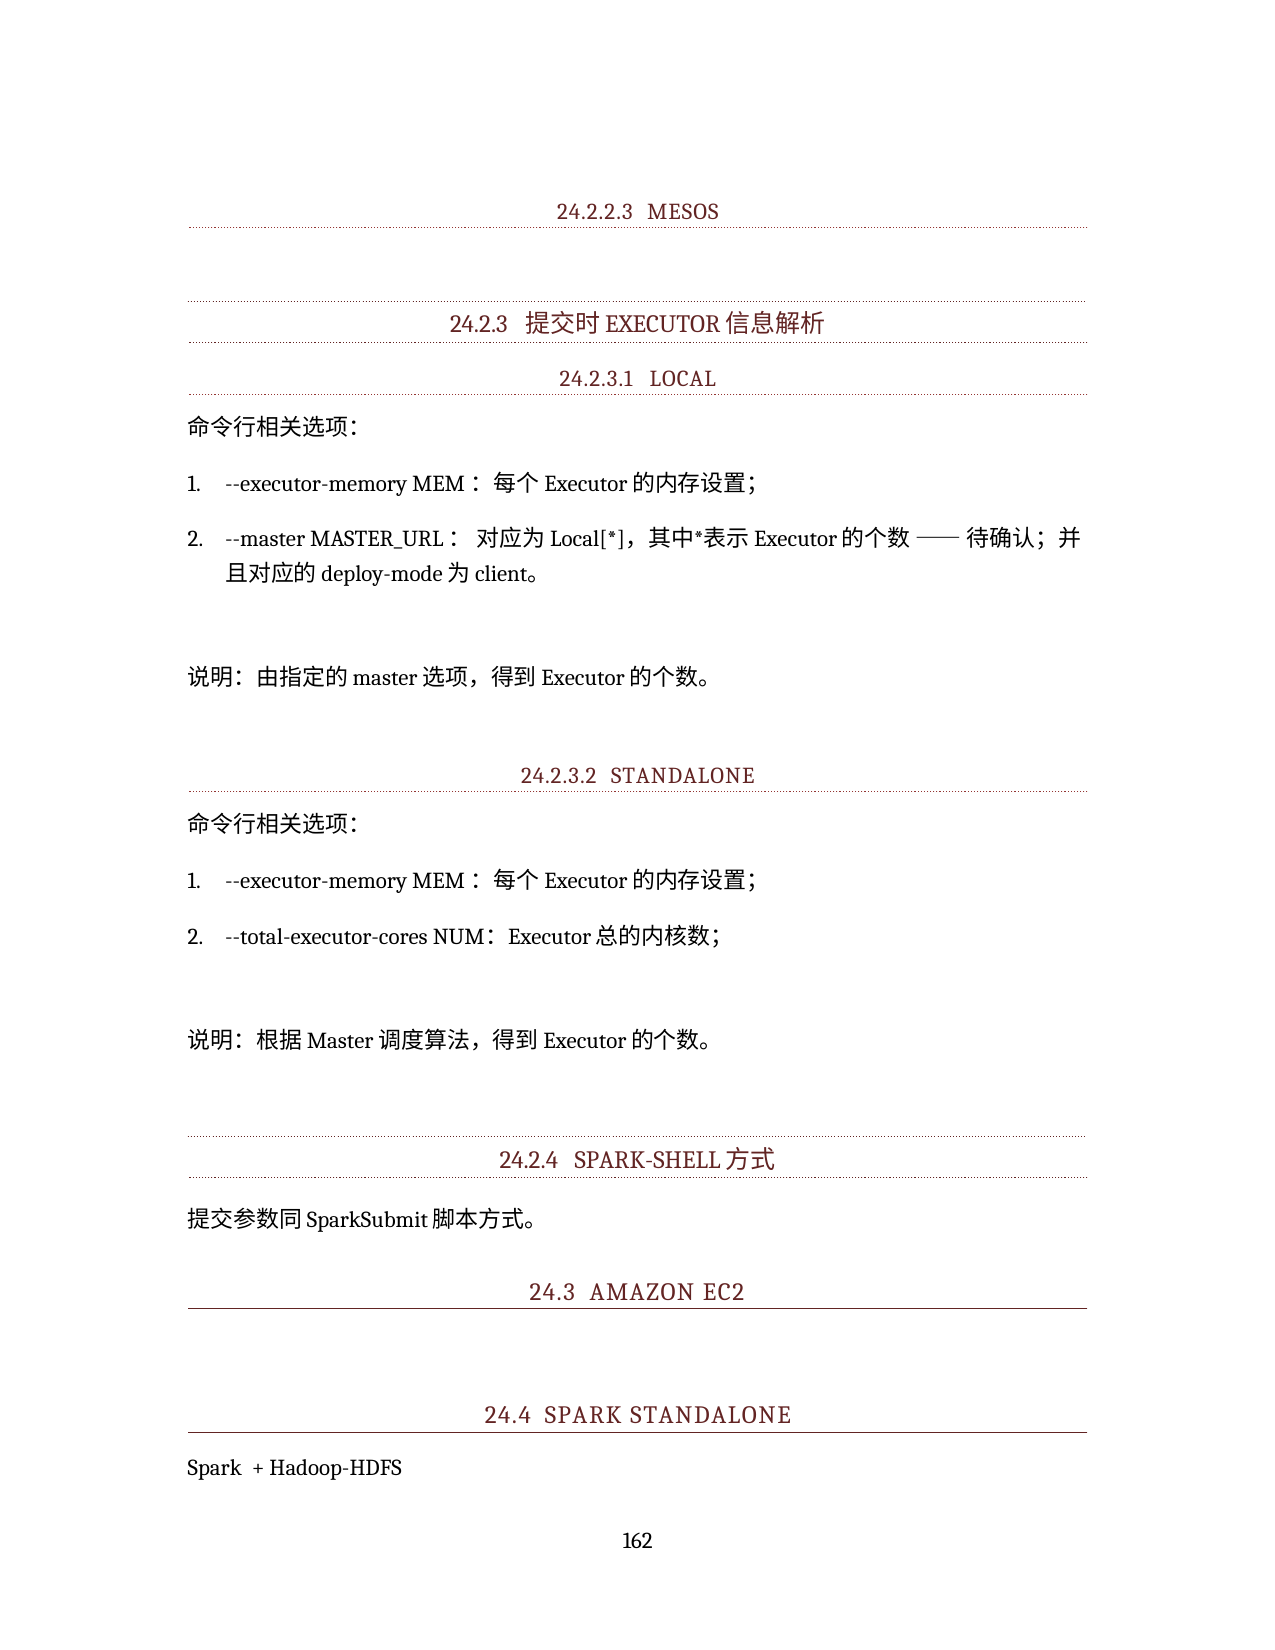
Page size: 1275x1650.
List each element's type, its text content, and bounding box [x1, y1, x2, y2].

text 命令行相关选项： [187, 409, 1087, 442]
list --executor-memory MEM ：每个 Executor的内存设置； [187, 862, 1087, 895]
subtitle Local [187, 366, 1087, 395]
subtitle spark-shell方式 [187, 1136, 1087, 1178]
text 说明：由指定的master选项，得到Executor的个数。 [187, 659, 1087, 692]
subtitle 提交时Executor信息解析 [187, 301, 1087, 343]
subtitle Amazon EC2 [187, 1278, 1087, 1309]
subtitle Mesos [187, 198, 1087, 228]
list --master MASTER_URL ： 对应为Local[*]，其中*表示Executor的个数 —— 待确认；并且对应的deploy-mode为client。 [187, 520, 1087, 588]
text 说明：根据Master调度算法，得到Executor的个数。 [187, 1022, 1087, 1055]
text 命令行相关选项： [187, 806, 1087, 839]
list --executor-memory MEM ：每个 Executor的内存设置； [187, 464, 1087, 498]
list --total-executor-cores NUM：Executor总的内核数； [187, 917, 1087, 951]
subtitle Spark Standalone [187, 1401, 1087, 1433]
subtitle Standalone [187, 763, 1087, 792]
text 提交参数同SparkSubmit脚本方式。 [187, 1201, 1087, 1234]
text Spark + Hadoop-HDFS [187, 1455, 1087, 1481]
